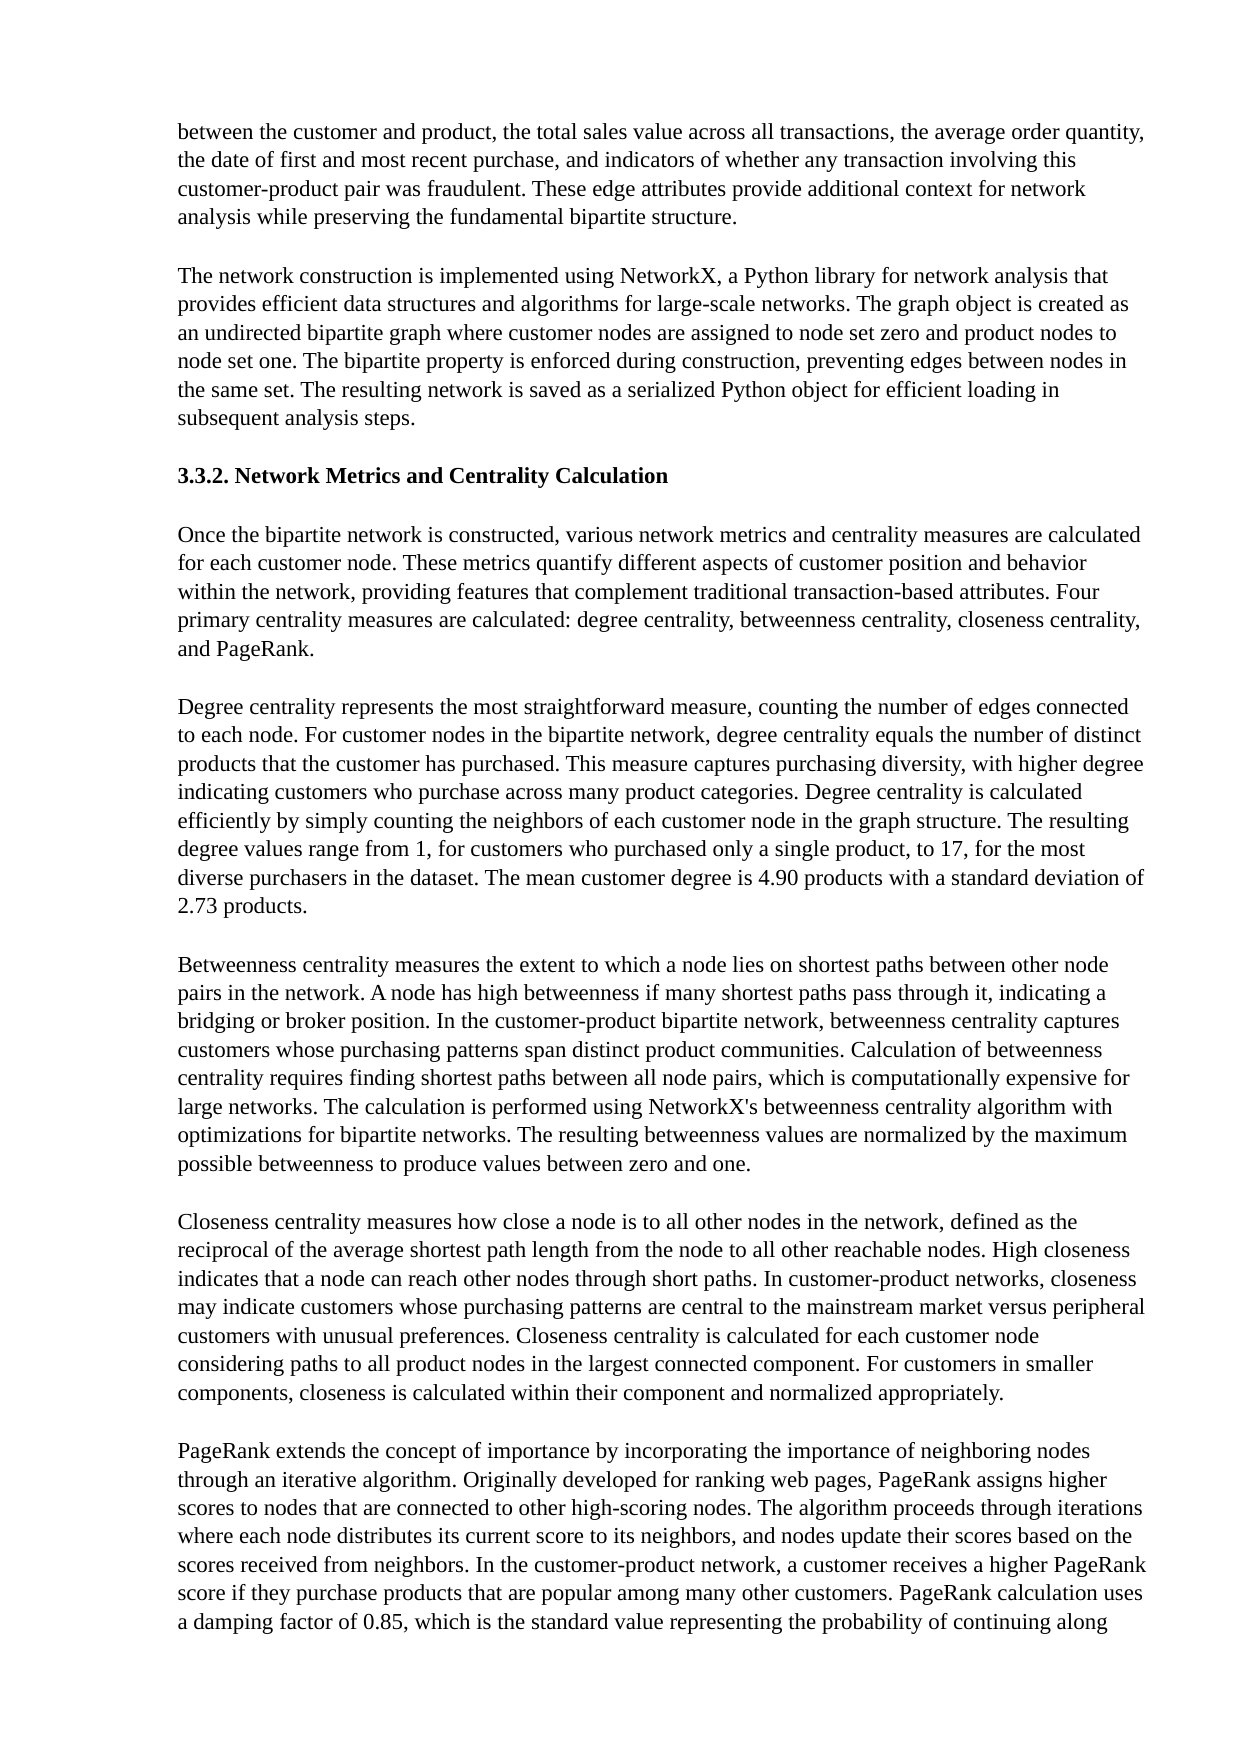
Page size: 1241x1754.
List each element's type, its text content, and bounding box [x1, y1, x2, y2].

text Closeness centrality measures how close a node is to all other nodes in the network, defined as the reciprocal of the average shortest path length from the node to all other reachable nodes. High closeness indicates that a node can reach other nodes through short paths. In customer-product networks, closeness may indicate customers whose purchasing patterns are central to the mainstream market versus peripheral customers with unusual preferences. Closeness centrality is calculated for each customer node considering paths to all product nodes in the largest connected component. For customers in smaller components, closeness is calculated within their component and normalized appropriately. [177, 1208, 1152, 1405]
text The network construction is implemented using NetworkX, a Python library for network analysis that provides efficient data structures and algorithms for large-scale networks. The graph object is created as an undirected bipartite graph where customer nodes are assigned to node set zero and product nodes to node set one. The bipartite property is enforced during construction, preventing edges between nodes in the same set. The resulting network is saved as a serialized Python object for efficient loading in subsequent analysis steps. [177, 262, 1152, 430]
text Degree centrality represents the most straightforward measure, counting the number of edges connected to each node. For customer nodes in the bipartite network, degree centrality equals the number of distinct products that the customer has purchased. This measure captures purchasing diversity, with higher degree indicating customers who purchase across many product categories. Degree centrality is calculated efficiently by simply counting the neighbors of each customer node in the graph structure. The resulting degree values range from 1, for customers who purchased only a single product, to 17, for the most diverse purchasers in the dataset. The mean customer degree is 4.90 products with a standard deviation of 2.73 products. [177, 693, 1152, 918]
text Once the bipartite network is constructed, various network metrics and centrality measures are calculated for each customer node. These metrics quantify different aspects of customer position and behavior within the network, providing features that complement traditional transaction-based attributes. Four primary centrality measures are calculated: degree centrality, betweenness centrality, closeness centrality, and PageRank. [177, 521, 1152, 661]
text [177, 1437, 1152, 1634]
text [177, 118, 1152, 230]
text Betweenness centrality measures the extent to which a node lies on shortest paths between other node pairs in the network. A node has high betweenness if many shortest paths pass through it, indicating a bridging or broker position. In the customer-product bipartite network, betweenness centrality captures customers whose purchasing patterns span distinct product communities. Calculation of betweenness centrality requires finding shortest paths between all node pairs, which is computationally expensive for large networks. The calculation is performed using NetworkX's betweenness centrality algorithm with optimizations for bipartite networks. The resulting betweenness values are normalized by the maximum possible betweenness to produce values between zero and one. [177, 951, 1152, 1176]
text 3.3.2. Network Metrics and Centrality Calculation [177, 462, 1152, 489]
